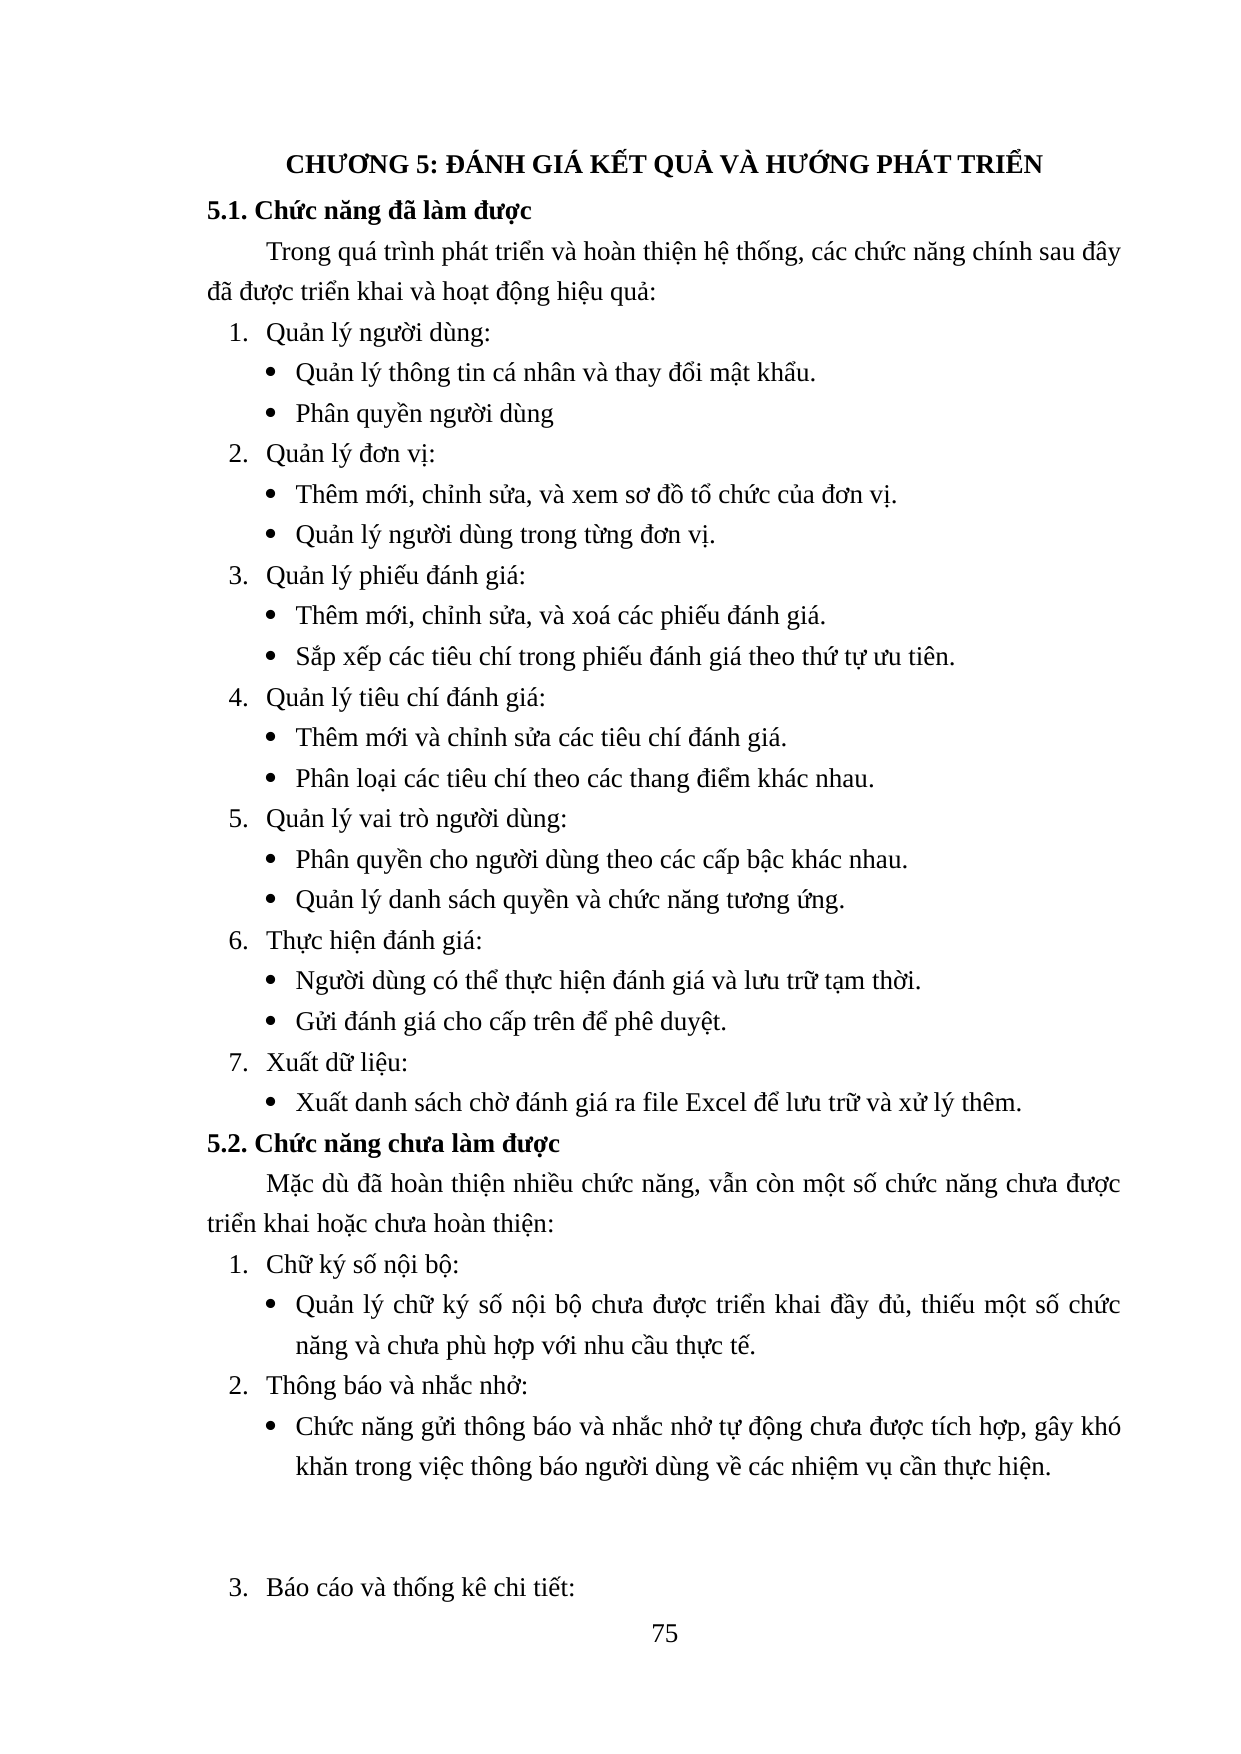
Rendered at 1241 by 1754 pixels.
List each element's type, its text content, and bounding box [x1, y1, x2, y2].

list Quản lý vai trò người dùng: [228, 802, 1122, 833]
list Quản lý thông tin cá nhân và thay đổi mật khẩu. [266, 356, 1122, 387]
list Quản lý chữ ký số nội bộ chưa được triển khai đầy đủ, thiếu một số chức năng và chưa phù hợp với nhu cầu thực tế. [266, 1288, 1122, 1360]
list Quản lý người dùng: [228, 316, 1122, 347]
list Thêm mới, chỉnh sửa, và xoá các phiếu đánh giá. [266, 599, 1122, 631]
list Thực hiện đánh giá: [228, 924, 1122, 955]
list Quản lý người dùng trong từng đơn vị. [266, 518, 1122, 549]
list Quản lý đơn vị: [228, 437, 1122, 468]
list Quản lý phiếu đánh giá: [228, 559, 1122, 590]
list Xuất danh sách chờ đánh giá ra file Excel để lưu trữ và xử lý thêm. [266, 1086, 1122, 1117]
text Chức năng đã làm được [207, 194, 1122, 226]
list Người dùng có thể thực hiện đánh giá và lưu trữ tạm thời. [266, 964, 1122, 996]
list Phân quyền người dùng [266, 397, 1122, 428]
text Mặc dù đã hoàn thiện nhiều chức năng, vẫn còn một số chức năng chưa được triển khai hoặc chưa hoàn thiện: [207, 1167, 1122, 1239]
list Sắp xếp các tiêu chí trong phiếu đánh giá theo thứ tự ưu tiên. [266, 640, 1122, 671]
list Thêm mới, chỉnh sửa, và xem sơ đồ tổ chức của đơn vị. [266, 478, 1122, 509]
list Phân quyền cho người dùng theo các cấp bậc khác nhau. [266, 843, 1122, 874]
list Thêm mới và chỉnh sửa các tiêu chí đánh giá. [266, 721, 1122, 752]
text Trong quá trình phát triển và hoàn thiện hệ thống, các chức năng chính sau đây đã được triển khai và hoạt động hiệu quả: [207, 235, 1122, 306]
list Quản lý danh sách quyền và chức năng tương ứng. [266, 883, 1122, 914]
list Xuất dữ liệu: [228, 1046, 1122, 1077]
list Gửi đánh giá cho cấp trên để phê duyệt. [266, 1005, 1122, 1036]
list Thông báo và nhắc nhở: [228, 1369, 1122, 1400]
list Báo cáo và thống kê chi tiết: [228, 1571, 1122, 1603]
list Chữ ký số nội bộ: [228, 1248, 1122, 1279]
text ĐÁNH GIÁ KẾT QUẢ VÀ HƯỚNG PHÁT TRIỂN [207, 148, 1122, 179]
list Chức năng gửi thông báo và nhắc nhở tự động chưa được tích hợp, gây khó khăn trong việc thông báo người dùng về các nhiệm vụ cần thực hiện. [266, 1410, 1122, 1481]
list Phân loại các tiêu chí theo các thang điểm khác nhau. [266, 762, 1122, 793]
list Quản lý tiêu chí đánh giá: [228, 681, 1122, 712]
text Chức năng chưa làm được [207, 1127, 1122, 1158]
